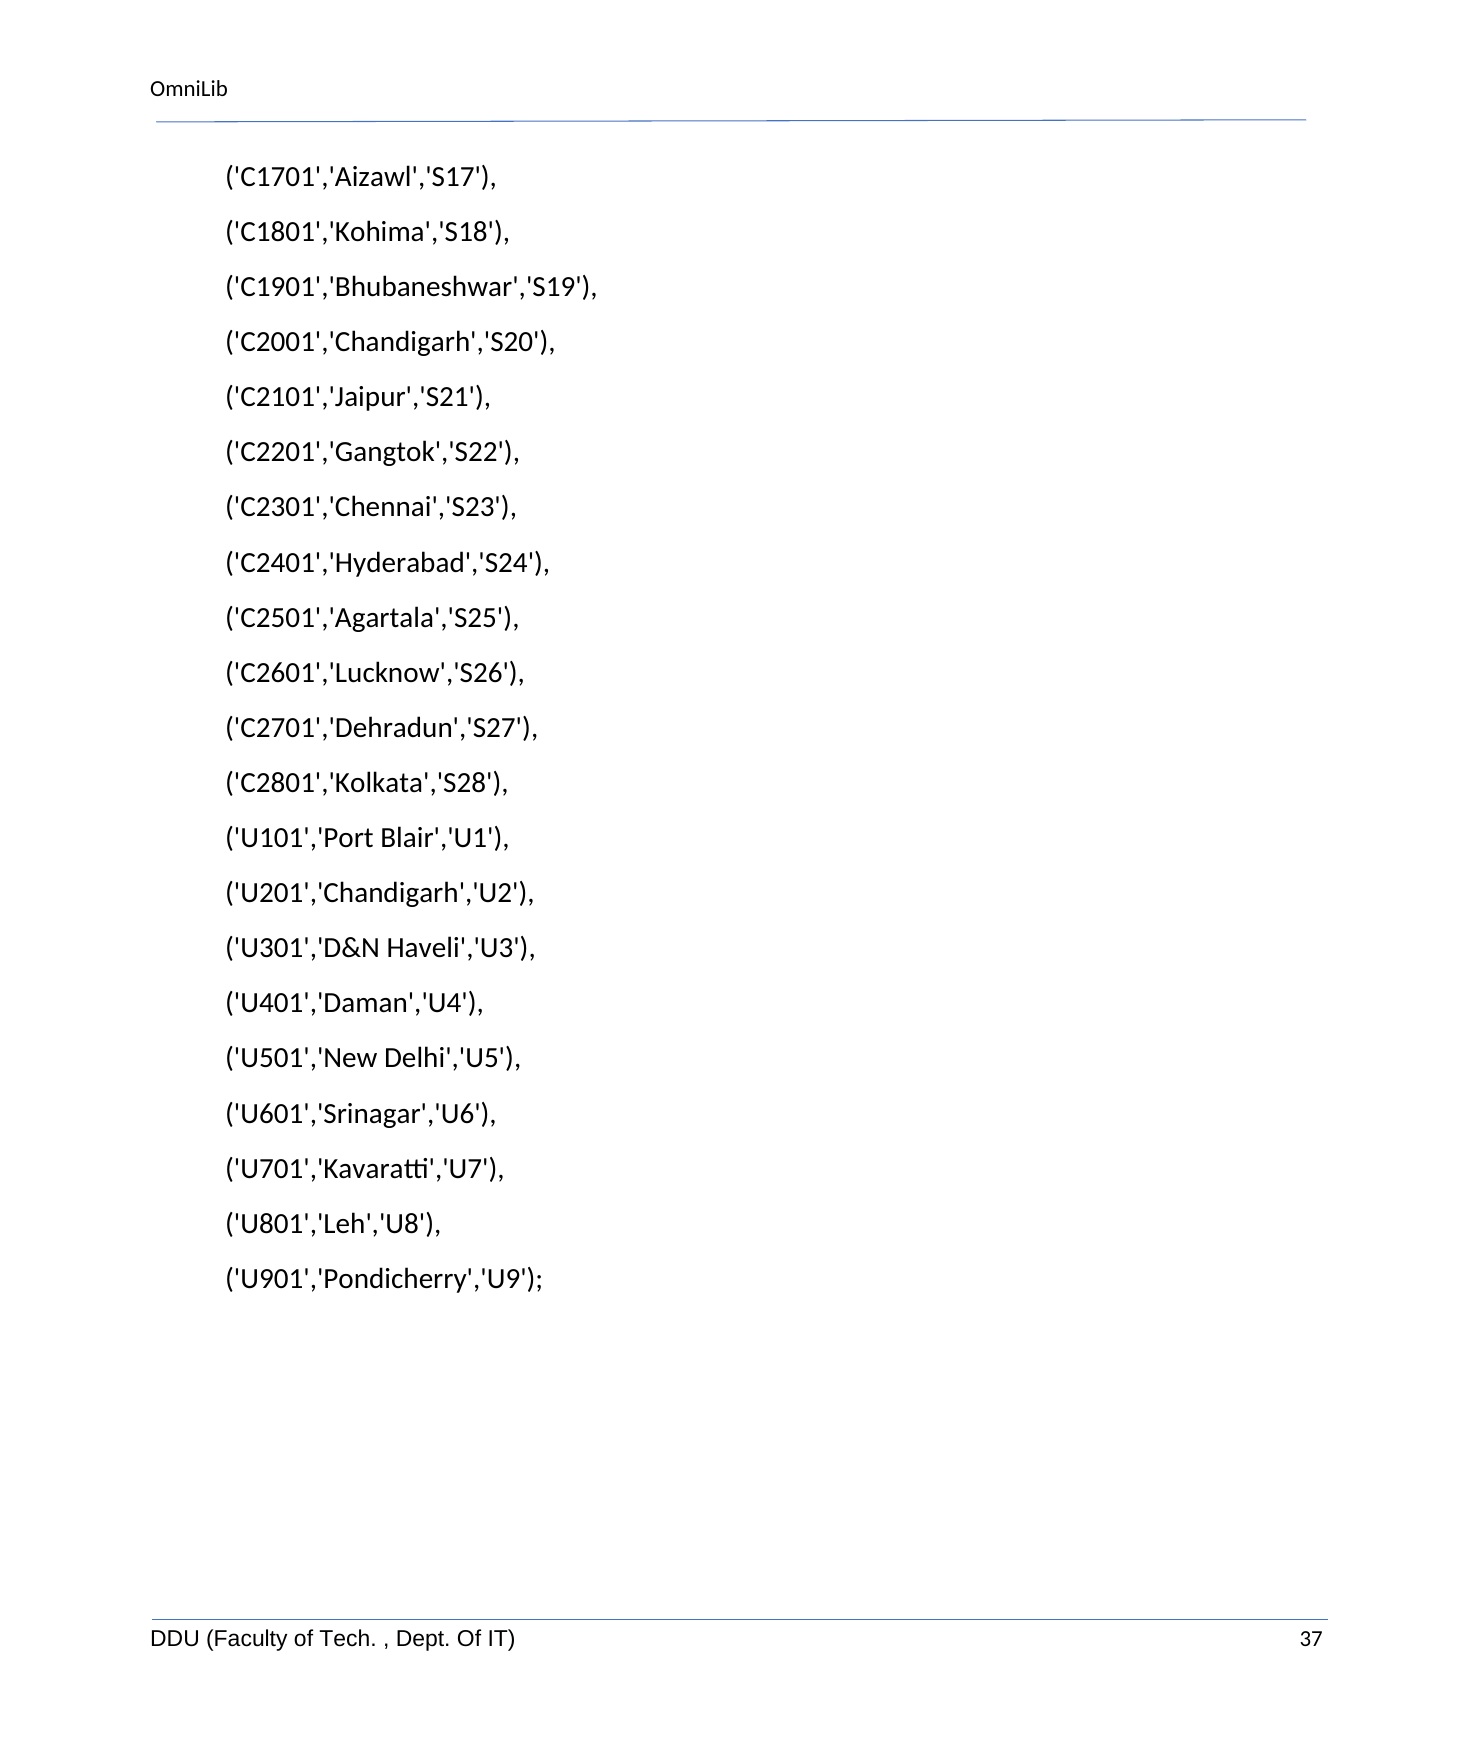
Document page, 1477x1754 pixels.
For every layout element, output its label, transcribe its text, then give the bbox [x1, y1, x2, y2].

text ('C2801','Kolkata','S28'), [225, 764, 1326, 800]
text ('U201','Chandigarh','U2'), [225, 874, 1326, 910]
text ('C2401','Hyderabad','S24'), [225, 544, 1326, 579]
text ('U701','Kavaratti','U7'), [225, 1150, 1326, 1185]
text ('U401','Daman','U4'), [225, 984, 1326, 1020]
text ('C2001','Chandigarh','S20'), [225, 323, 1326, 359]
text ('C2101','Jaipur','S21'), [225, 378, 1326, 414]
text ('U601','Srinagar','U6'), [225, 1095, 1326, 1130]
text ('C1701','Aizawl','S17'), [225, 158, 1326, 193]
text ('U101','Port Blair','U1'), [225, 819, 1326, 855]
text ('U801','Leh','U8'), [225, 1205, 1326, 1241]
text ('U501','New Delhi','U5'), [225, 1039, 1326, 1075]
text ('U301','D&N Haveli','U3'), [225, 929, 1326, 965]
text ('C2301','Chennai','S23'), [225, 488, 1326, 524]
text ('C2601','Lucknow','S26'), [225, 654, 1326, 689]
text ('C1901','Bhubaneshwar','S19'), [225, 268, 1326, 304]
text ('C1801','Kohima','S18'), [225, 213, 1326, 249]
text ('C2701','Dehradun','S27'), [225, 709, 1326, 744]
text ('C2201','Gangtok','S22'), [225, 433, 1326, 469]
text ('U901','Pondicherry','U9'); [225, 1260, 1326, 1296]
text ('C2501','Agartala','S25'), [225, 599, 1326, 634]
